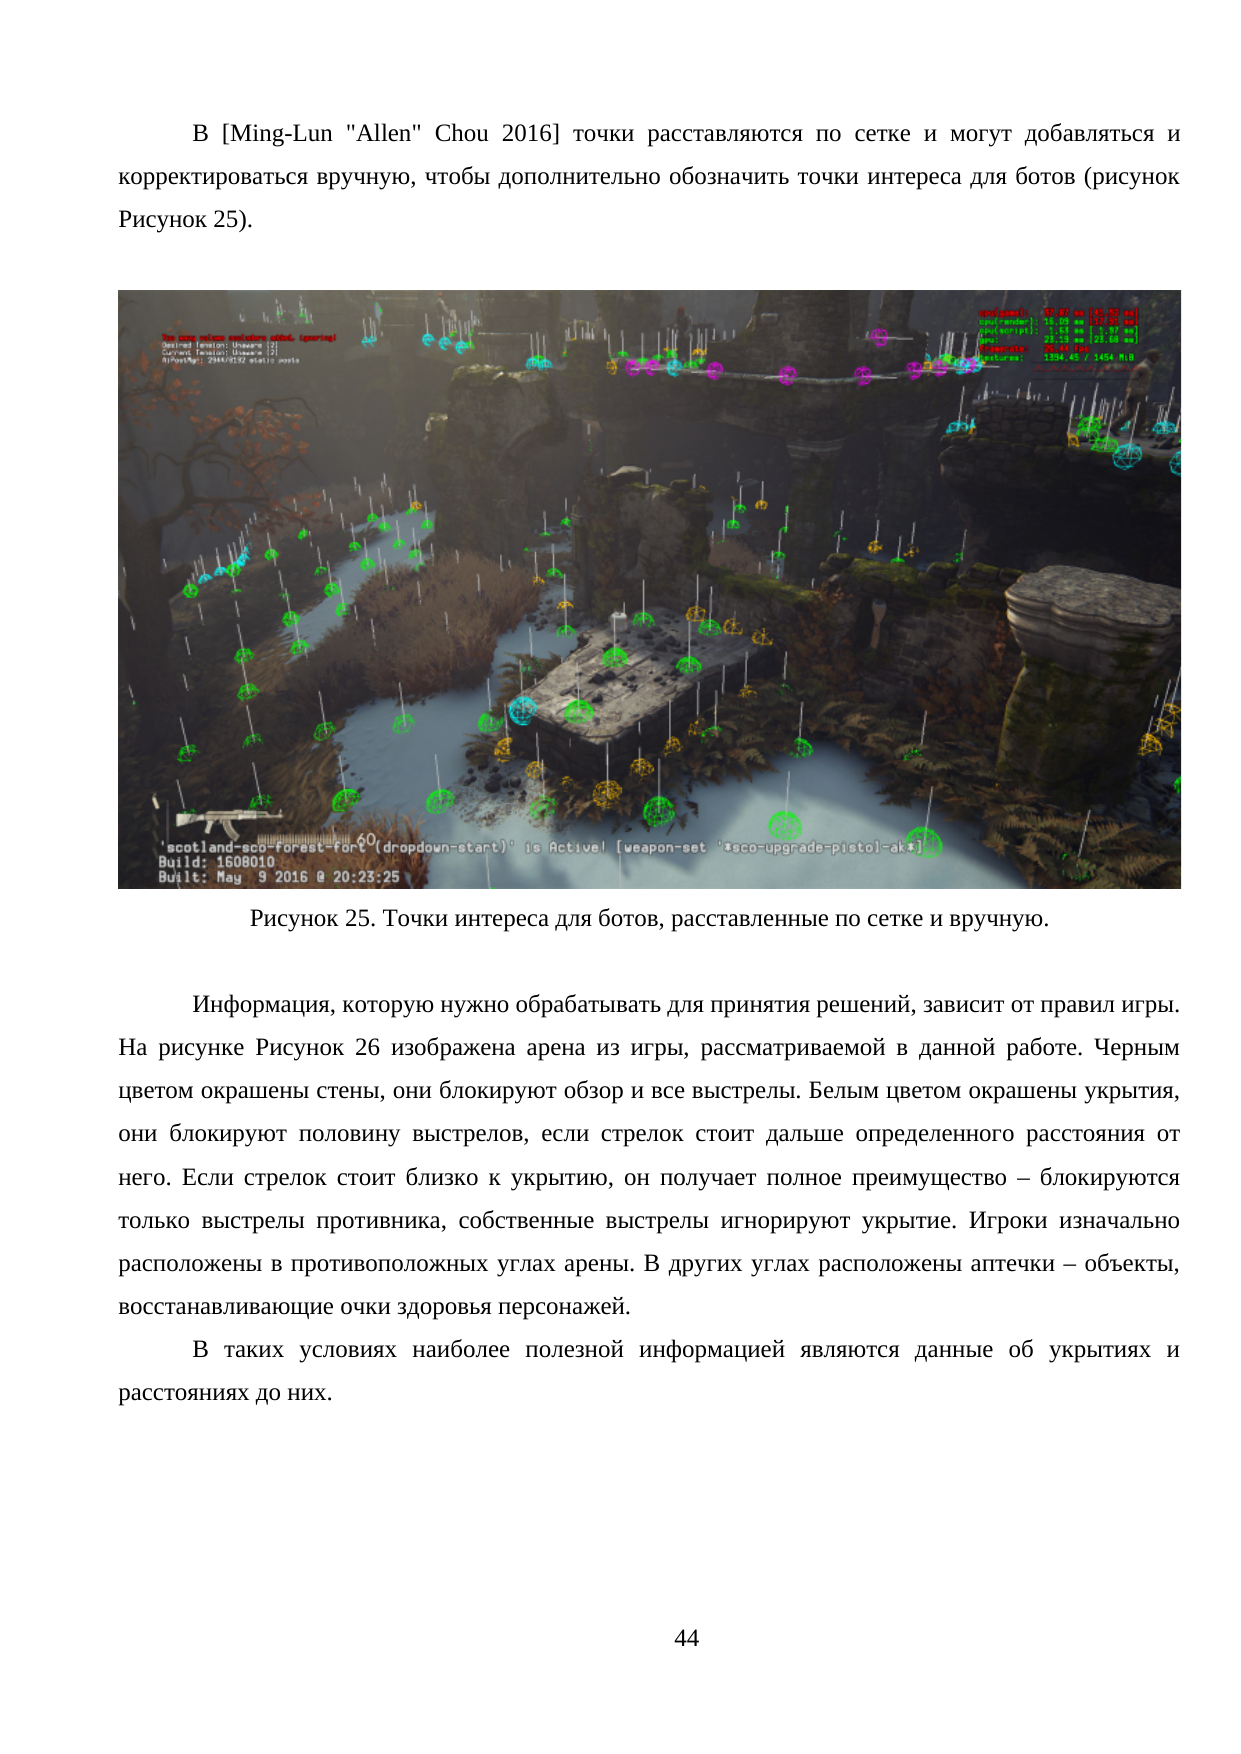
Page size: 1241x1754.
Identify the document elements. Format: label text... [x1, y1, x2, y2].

picture [118, 290, 1182, 889]
text В таких условиях наиболее полезной информацией являются данные об укрытиях и расстояниях до них. [118, 1334, 1181, 1406]
text В [Ming-Lun "Allen" Chou 2016] точки расставляются по сетке и могут добавляться и корректироваться вручную, чтобы дополнительно обозначить точки интереса для ботов (рисунок 25). [118, 118, 1181, 233]
text Информация, которую нужно обрабатывать для принятия решений, зависит от правил игры. На рисунке 26 изображена арена из игры, рассматриваемой в данной работе. Черным цветом окрашены стены, они блокируют обзор и все выстрелы. Белым цветом окрашены укрытия, они блокируют половину выстрелов, если стрелок стоит дальше определенного расстояния от него. Если стрелок стоит близко к укрытию, он получает полное преимущество – блокируются только выстрелы противника, собственные выстрелы игнорируют укрытие. Игроки изначально расположены в противоположных углах арены. В других углах расположены аптечки – объекты, восстанавливающие очки здоровья персонажей. [118, 989, 1181, 1320]
text Рисунок 25. Точки интереса для ботов, расставленные по сетке и вручную. [118, 903, 1181, 932]
